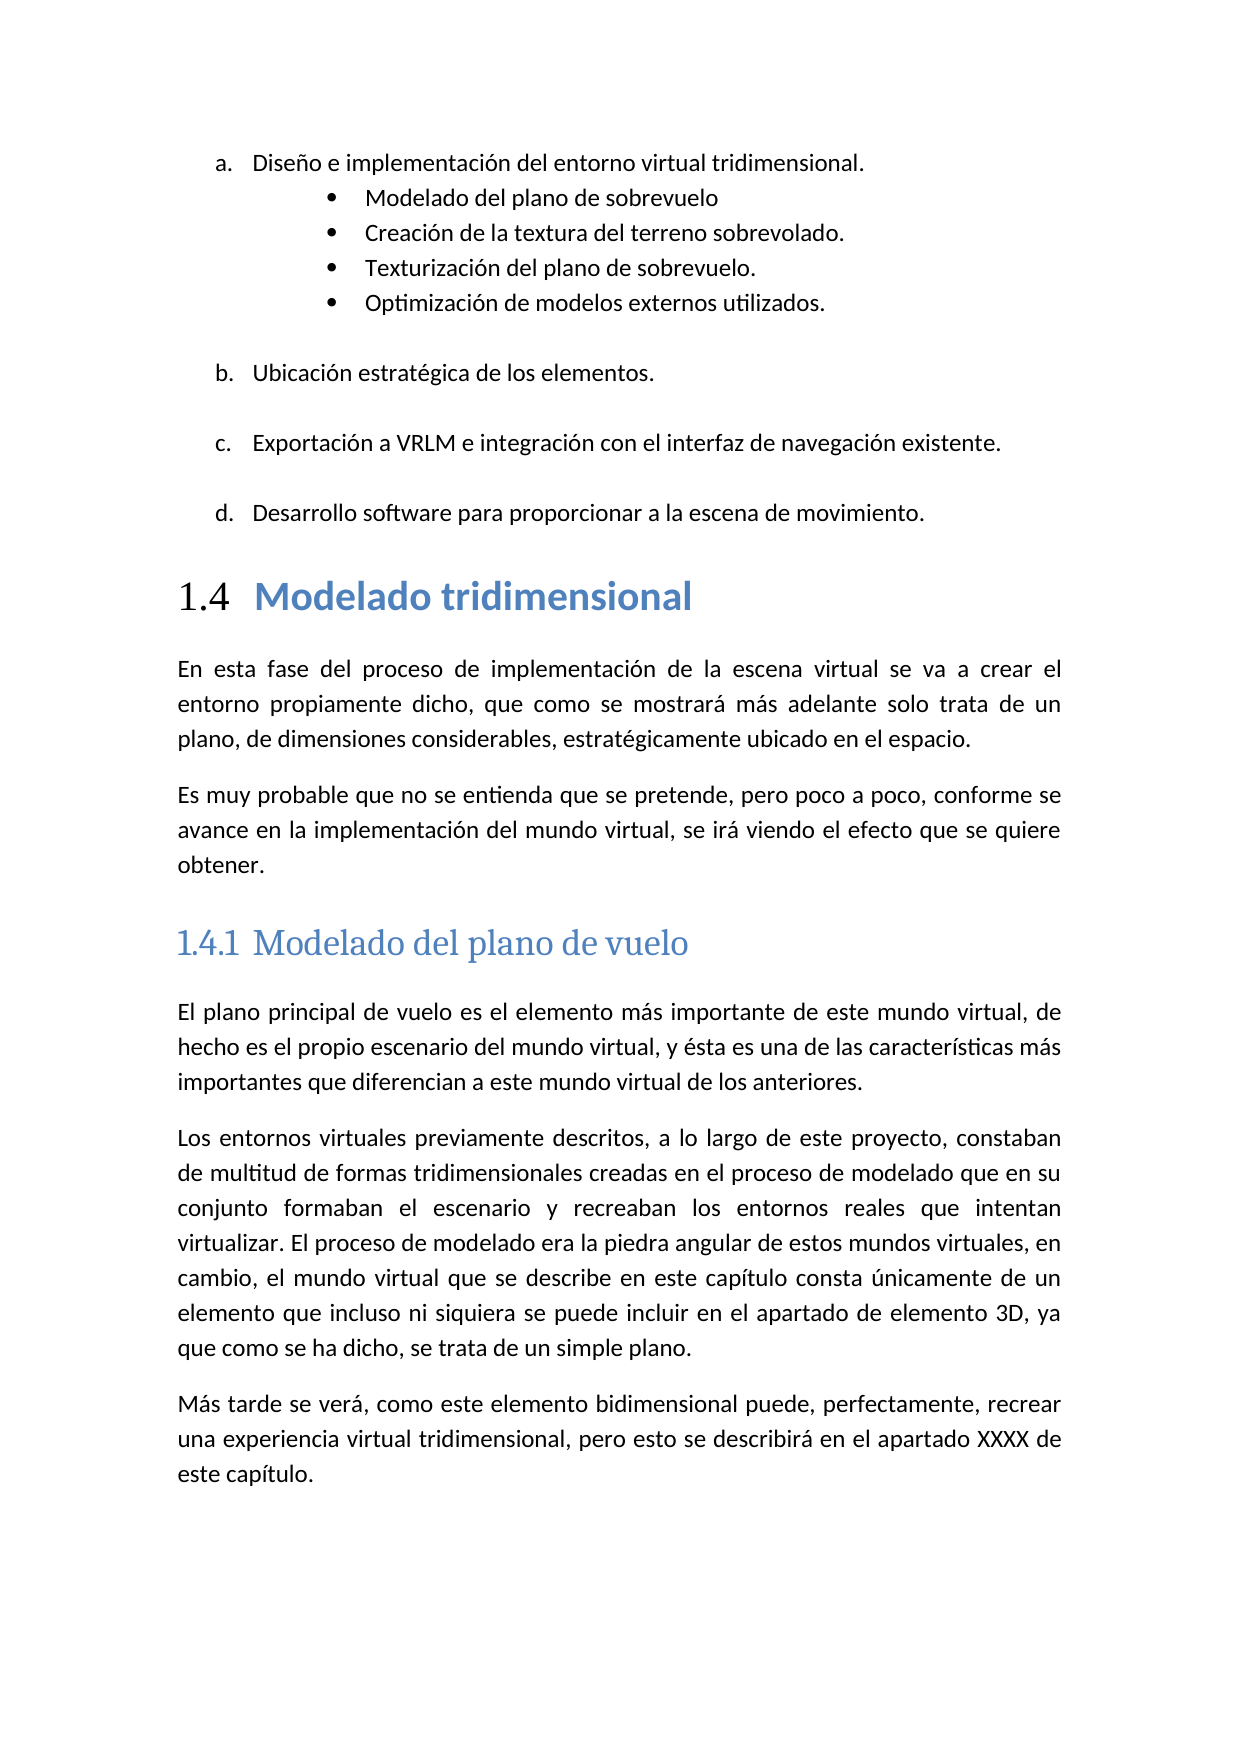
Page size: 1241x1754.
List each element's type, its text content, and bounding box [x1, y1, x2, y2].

list Modelado del plano de sobrevuelo [327, 183, 1063, 213]
text Es muy probable que no se entienda que se pretende, pero poco a poco, conforme se avance en la implementación del mundo virtual, se irá viendo el efecto que se quiere obtener. [177, 779, 1063, 880]
subtitle Modelado del plano de vuelo [177, 922, 1063, 965]
text En esta fase del proceso de implementación de la escena virtual se va a crear el entorno propiamente dicho, que como se mostrará más adelante solo trata de un plano, de dimensiones considerables, estratégicamente ubicado en el espacio. [177, 653, 1063, 754]
list Creación de la textura del terreno sobrevolado. [327, 218, 1063, 248]
text El plano principal de vuelo es el elemento más importante de este mundo virtual, de hecho es el propio escenario del mundo virtual, y ésta es una de las características más importantes que diferencian a este mundo virtual de los anteriores. [177, 996, 1063, 1097]
list Desarrollo software para proporcionar a la escena de movimiento. [215, 498, 1063, 528]
subtitle Modelado tridimensional [177, 570, 1063, 621]
list Optimización de modelos externos utilizados. [327, 288, 1063, 318]
list Diseño e implementación del entorno virtual tridimensional. [215, 148, 1063, 178]
text Los entornos virtuales previamente descritos, a lo largo de este proyecto, constaban de multitud de formas tridimensionales creadas en el proceso de modelado que en su conjunto formaban el escenario y recreaban los entornos reales que intentan virtualizar. El proceso de modelado era la piedra angular de estos mundos virtuales, en cambio, el mundo virtual que se describe en este capítulo consta únicamente de un elemento que incluso ni siquiera se puede incluir en el apartado de elemento 3D, ya que como se ha dicho, se trata de un simple plano. [177, 1122, 1063, 1363]
text Más tarde se verá, como este elemento bidimensional puede, perfectamente, recrear una experiencia virtual tridimensional, pero esto se describirá en el apartado XXXX de este capítulo. [177, 1388, 1063, 1489]
list Texturización del plano de sobrevuelo. [327, 253, 1063, 283]
list Exportación a VRLM e integración con el interfaz de navegación existente. [215, 428, 1063, 458]
list Ubicación estratégica de los elementos. [215, 358, 1063, 388]
